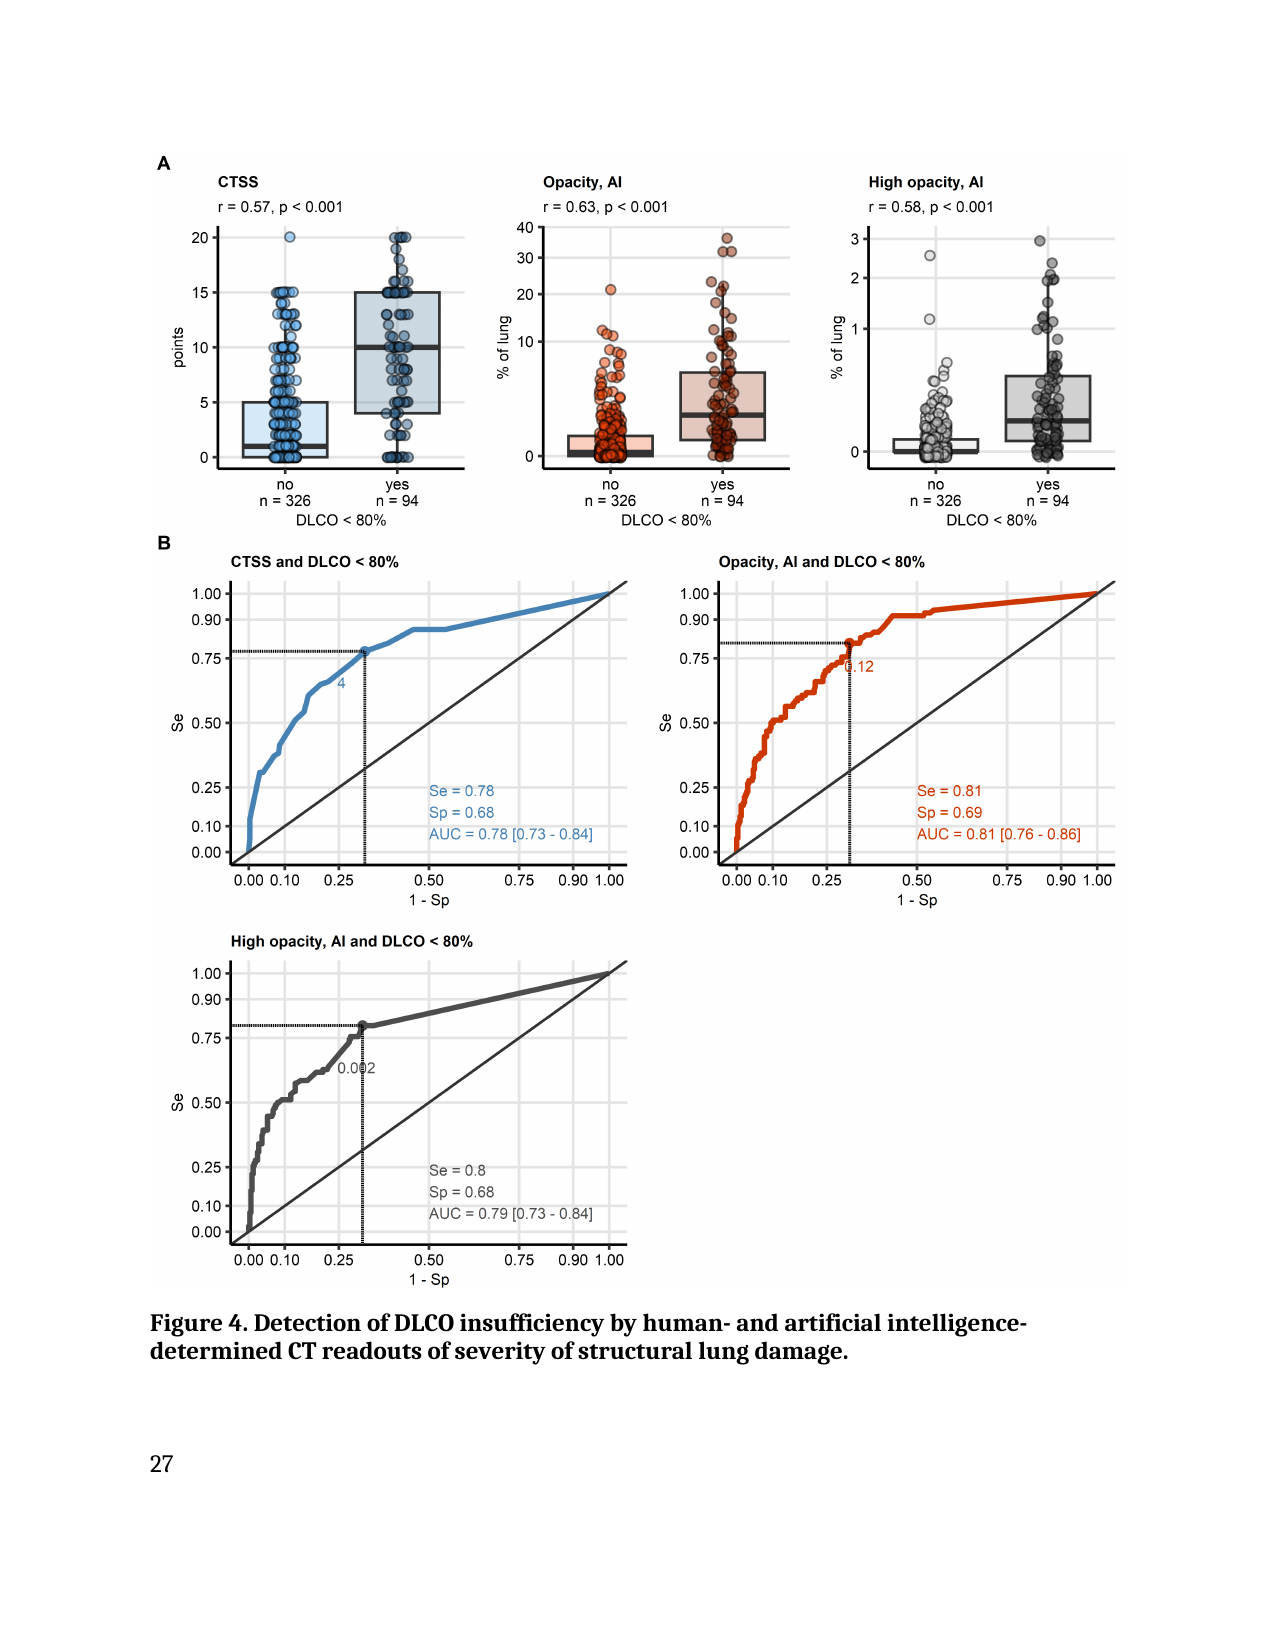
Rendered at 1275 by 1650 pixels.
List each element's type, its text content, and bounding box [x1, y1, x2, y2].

text Figure 4. Detection of DLCO insufficiency by human- and artificial intelligence-determined CT readouts of severity of structural lung damage. [150, 1308, 1125, 1366]
picture [150, 150, 1125, 1288]
